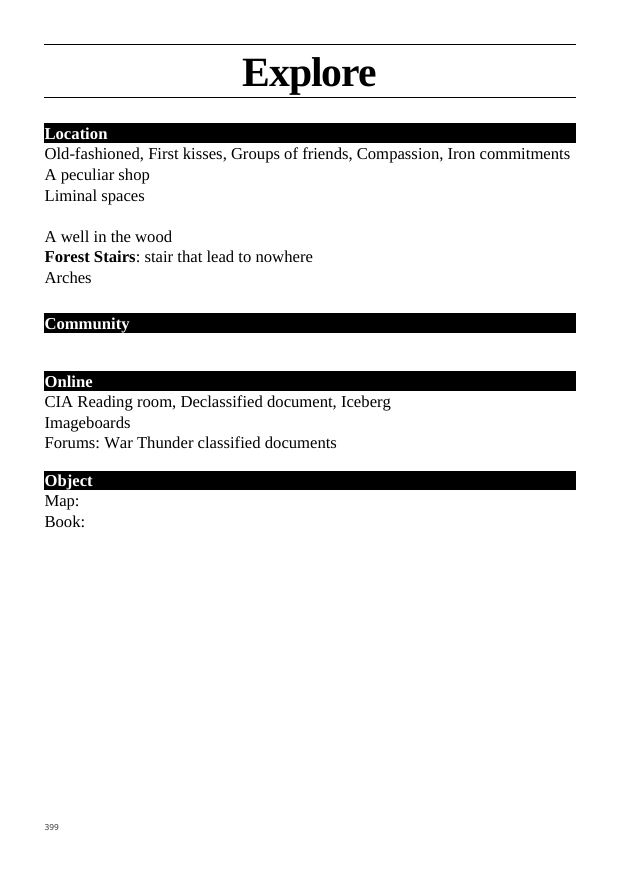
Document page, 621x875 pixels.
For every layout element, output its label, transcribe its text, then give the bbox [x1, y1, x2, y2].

text Explore [44, 45, 576, 97]
text Map: [44, 491, 576, 510]
text Arches [44, 268, 576, 287]
text Old-fashioned, First kisses, Groups of friends, Compassion, Iron commitments [44, 144, 576, 163]
text CIA Reading room, Declassified document, Iceberg [44, 392, 576, 411]
text Forums: War Thunder classified documents [44, 433, 576, 452]
text Book: [44, 512, 576, 531]
text Liminal spaces [44, 185, 576, 204]
text Imageboards [44, 413, 576, 432]
text A well in the wood [44, 227, 576, 246]
subtitle Object [44, 471, 576, 490]
subtitle Location [44, 123, 576, 143]
text A peculiar shop [44, 165, 576, 184]
subtitle Community [44, 313, 576, 333]
subtitle Online [44, 371, 576, 391]
text Forest Stairs: stair that lead to nowhere [44, 247, 576, 266]
